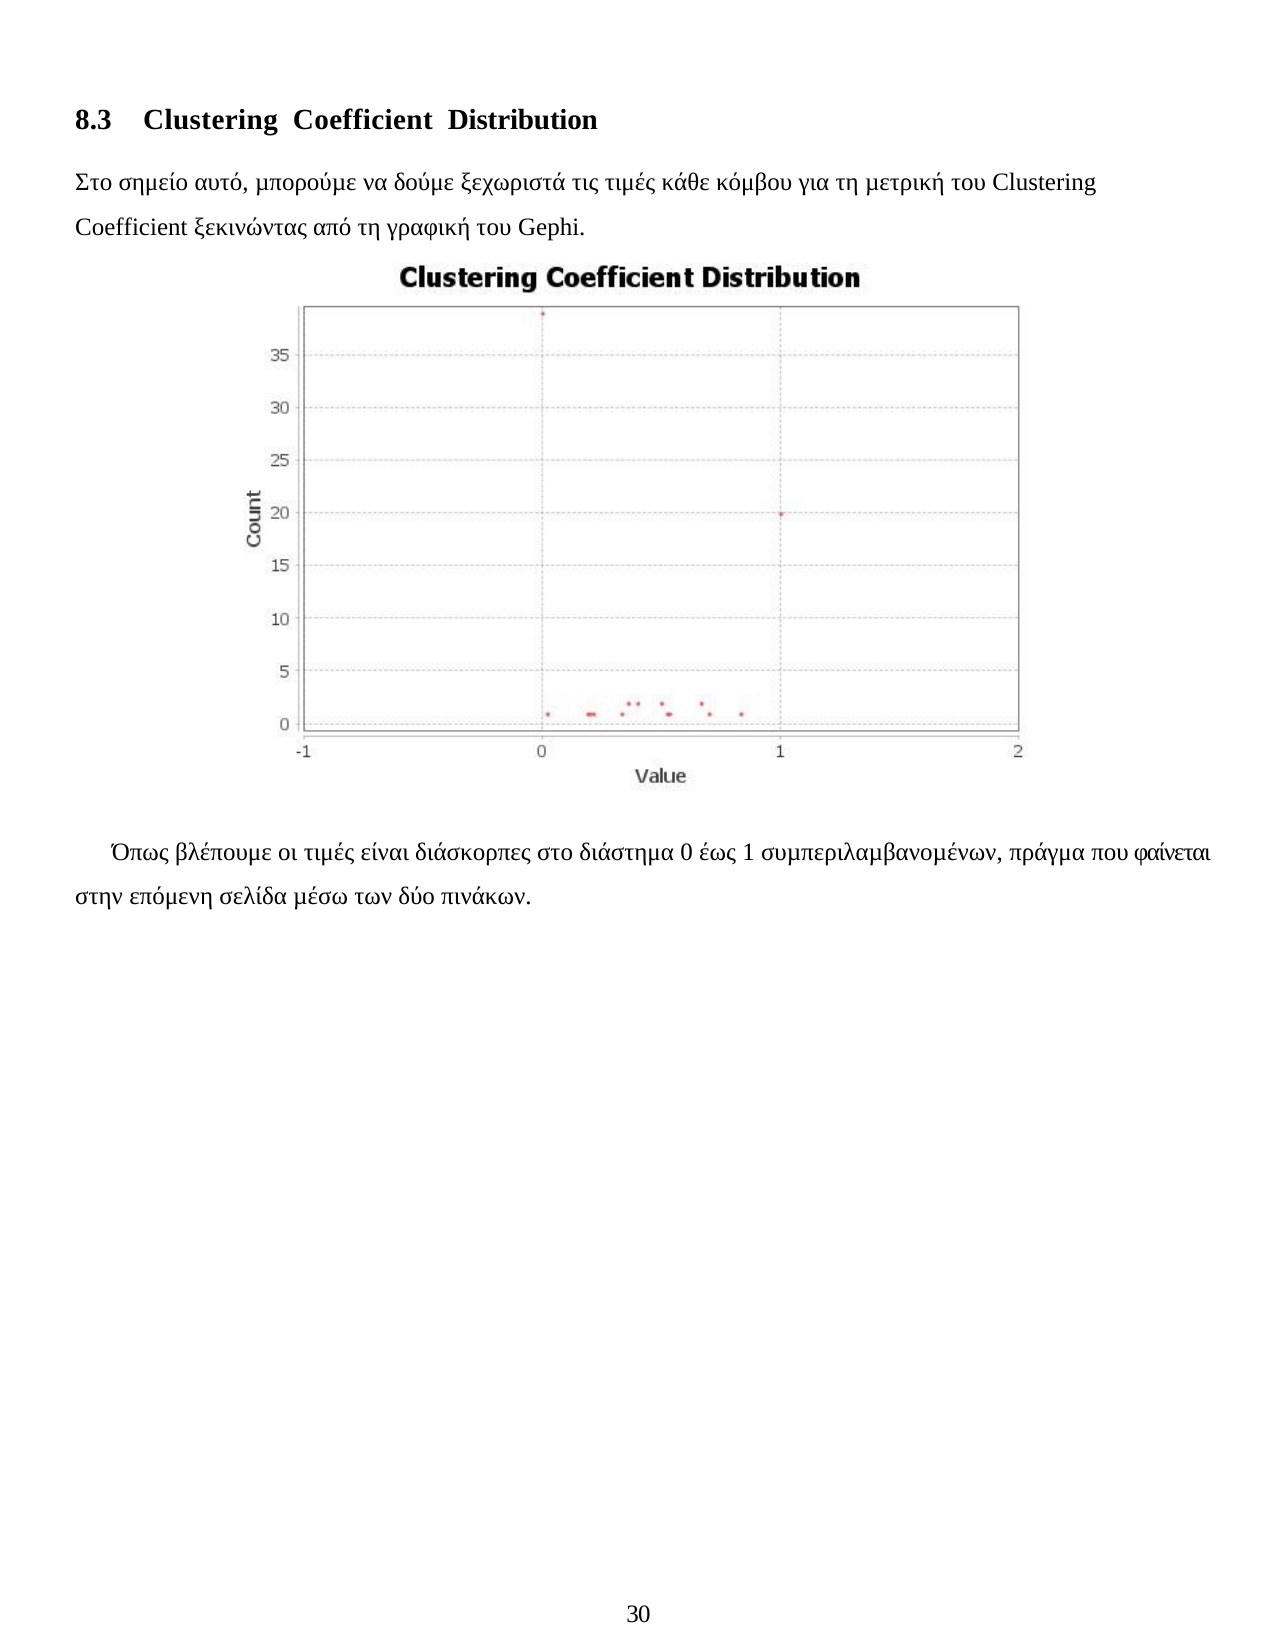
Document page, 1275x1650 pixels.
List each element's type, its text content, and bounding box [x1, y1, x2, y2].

picture [243, 263, 1029, 791]
text Στο σημείο αυτό, µπορούµε να δούμε ξεχωριστά τις τιμές κάθε κόμβου για τη µετρική του Clustering Coefficient ξεκινώντας από τη γραφική του Gephi. [75, 167, 1200, 241]
text Όπως βλέπουμε οι τιμές είναι διάσκορπες στο διάστημα 0 έως 1 συµπεριλαµβανοµένων, πράγμα που φαίνεται στην επόμενη σελίδα µέσω των δύο πινάκων. [75, 837, 1217, 910]
subtitle Clustering Coefficient Distribution [75, 102, 1271, 136]
